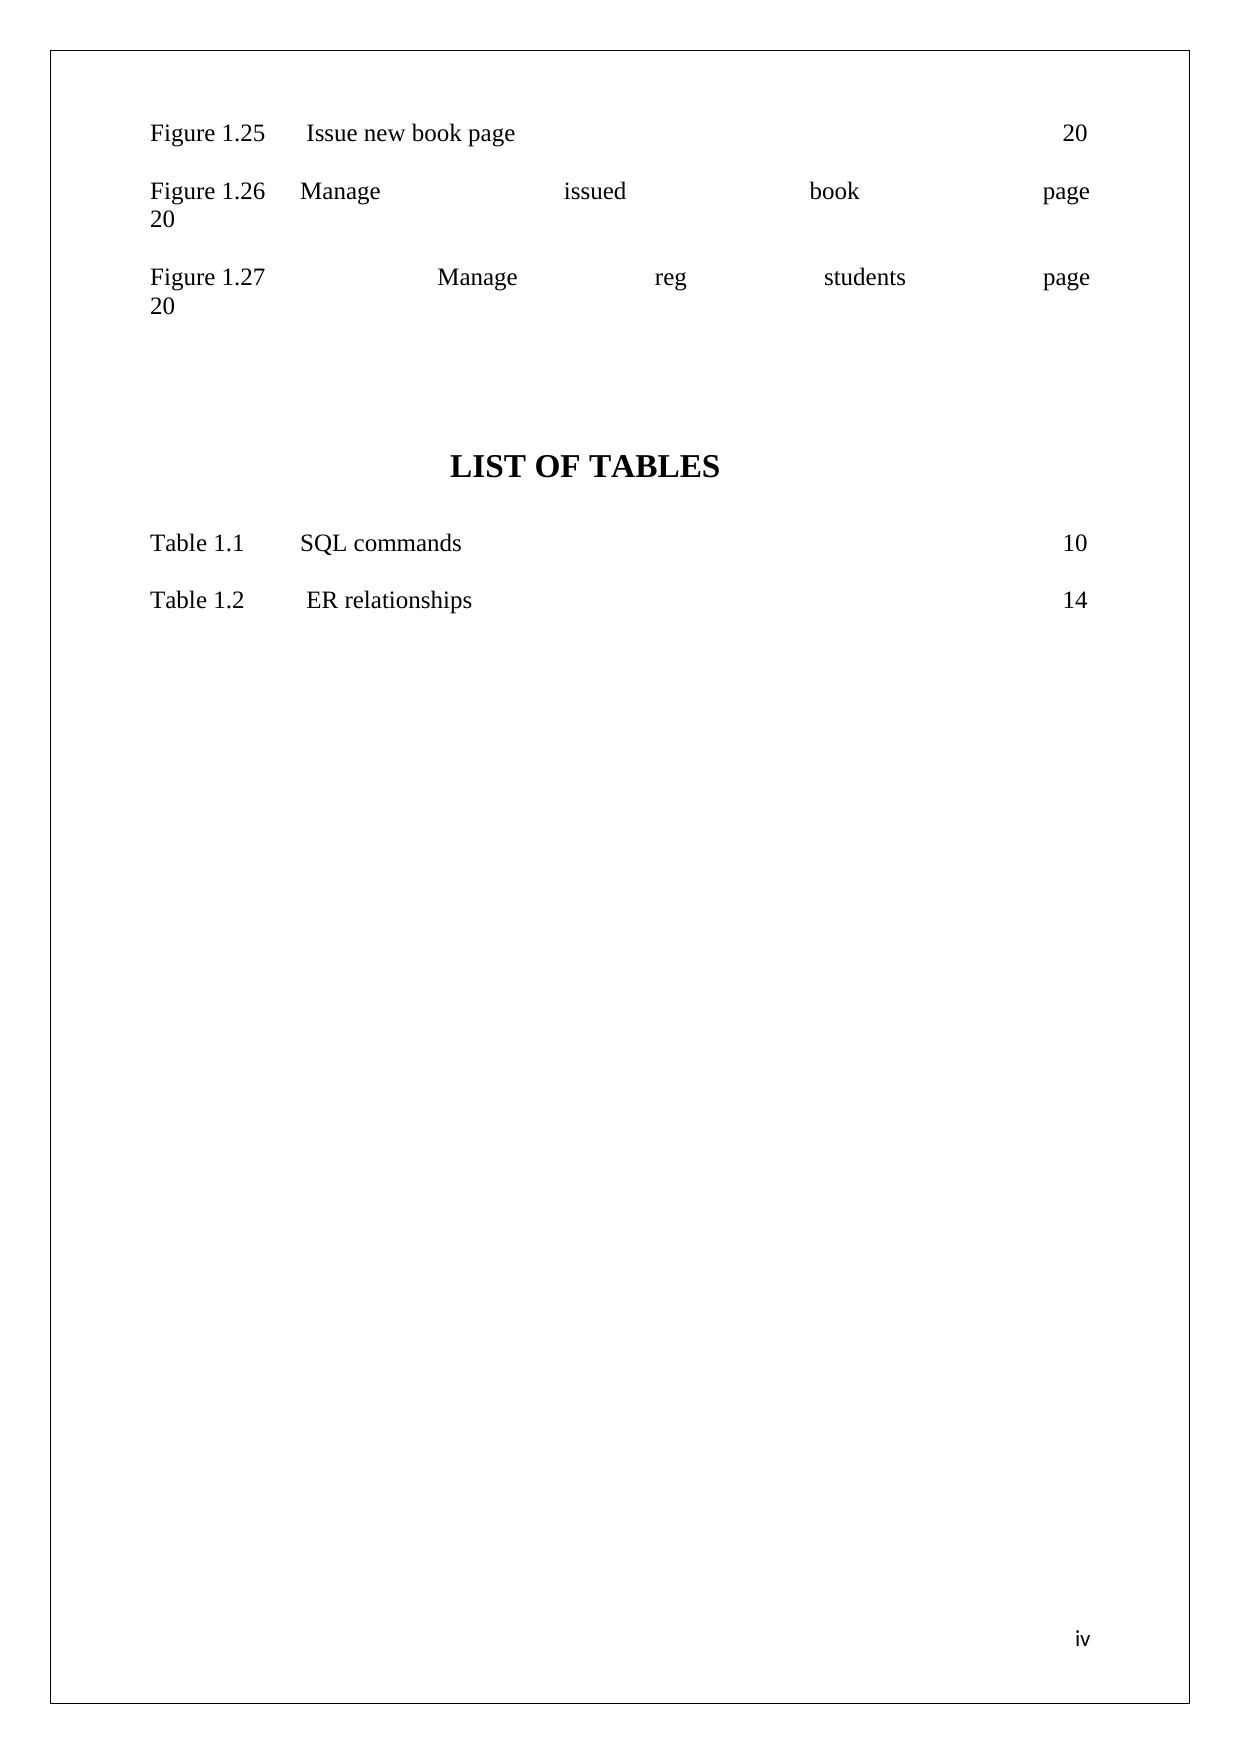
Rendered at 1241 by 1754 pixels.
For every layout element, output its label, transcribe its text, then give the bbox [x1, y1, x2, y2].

text Table 1.2 ER relationships 14 [150, 585, 1090, 614]
text Table 1.1 SQL commands 10 [150, 528, 1090, 557]
text LIST OF TABLES [375, 446, 1090, 485]
text Figure 1.26 Manage issued book page 20 [150, 176, 1090, 233]
text Figure 1.25 Issue new book page 20 [150, 118, 1090, 147]
text Figure 1.27 Manage reg students page 20 [150, 262, 1090, 319]
